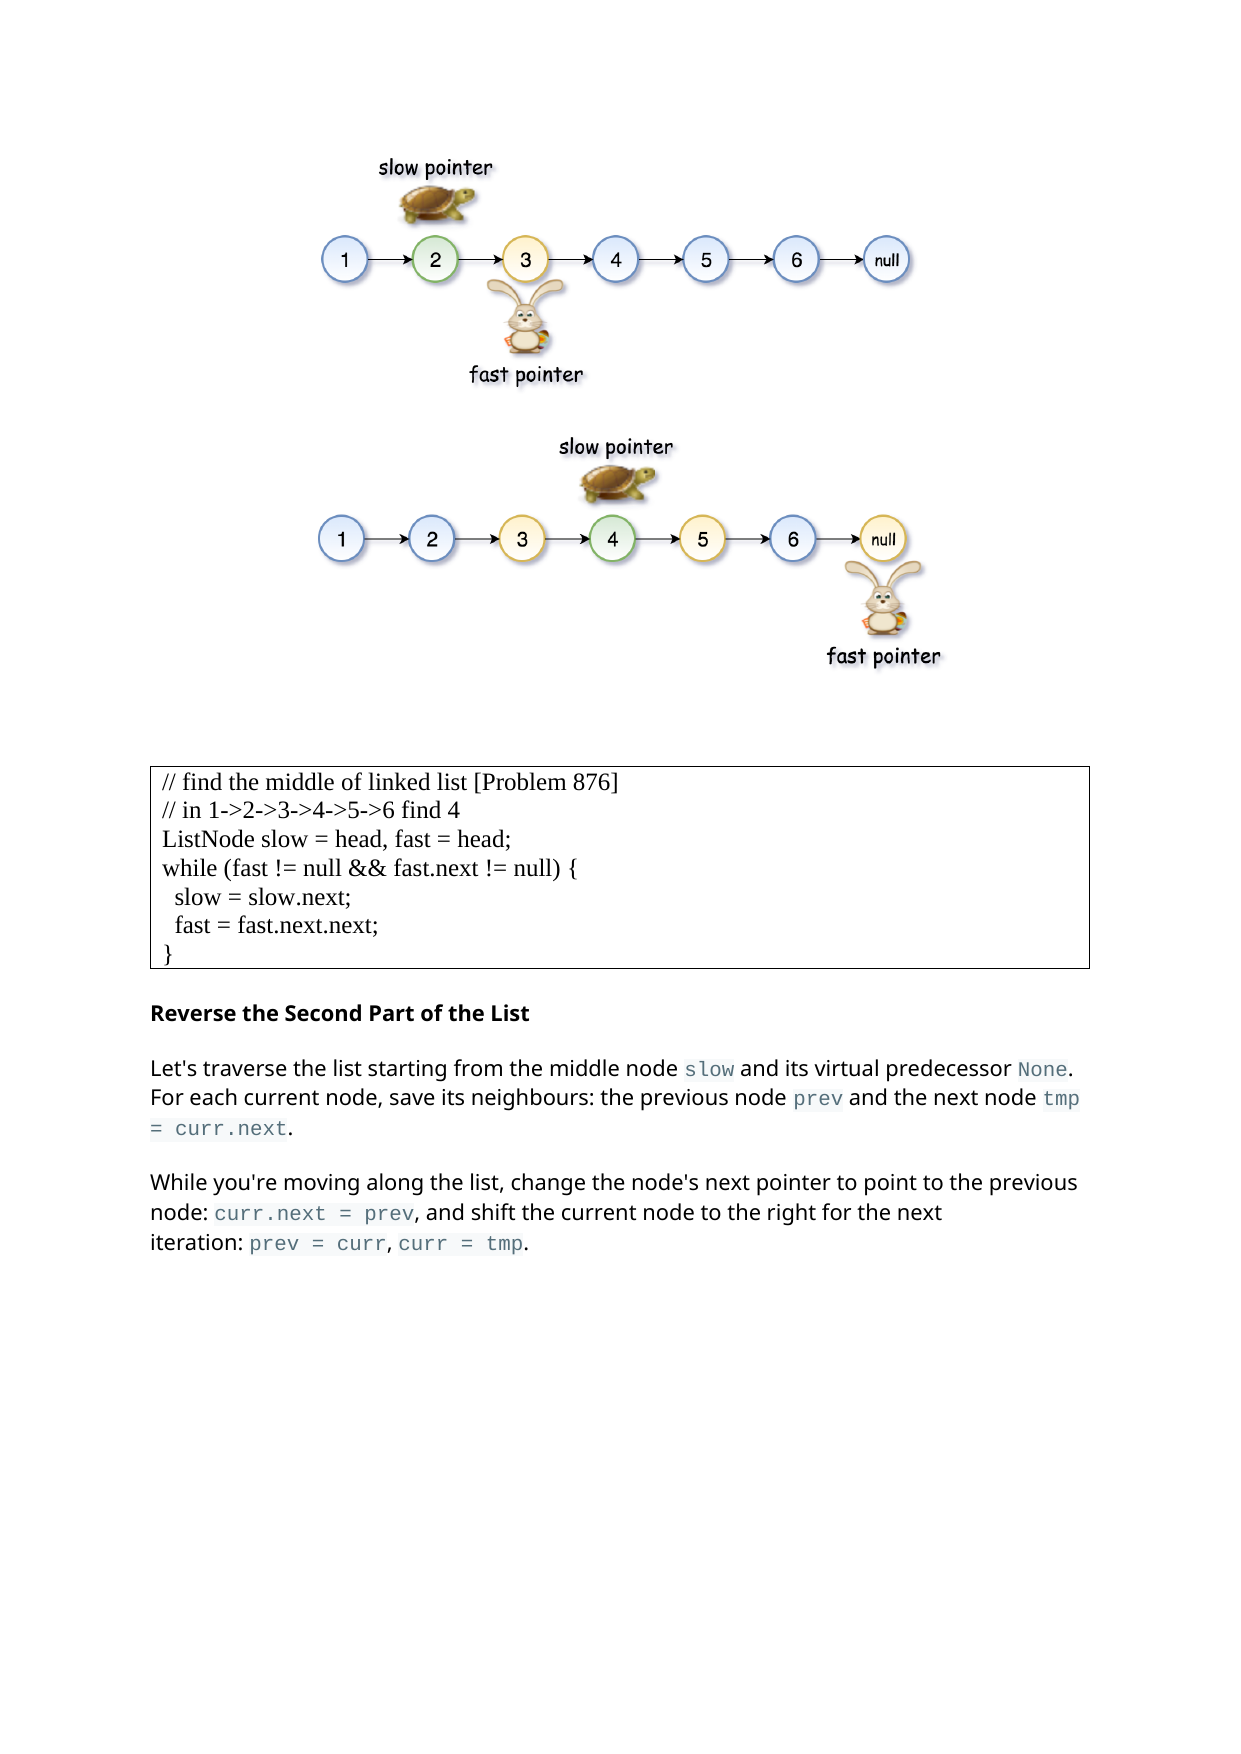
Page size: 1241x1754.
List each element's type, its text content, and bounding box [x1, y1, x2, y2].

text While you're moving along the list, change the node's next pointer to point to the previous node: curr.next = prev, and shift the current node to the right for the next iteration: prev = curr, curr = tmp. [150, 1167, 1090, 1256]
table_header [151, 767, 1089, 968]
text Reverse the Second Part of the List [150, 998, 1090, 1028]
text Let's traverse the list starting from the middle node slow and its virtual predecessor None. For each current node, save its neighbours: the previous node prev and the next node tmp = curr.next. [150, 1053, 1090, 1142]
picture [150, 150, 1091, 684]
